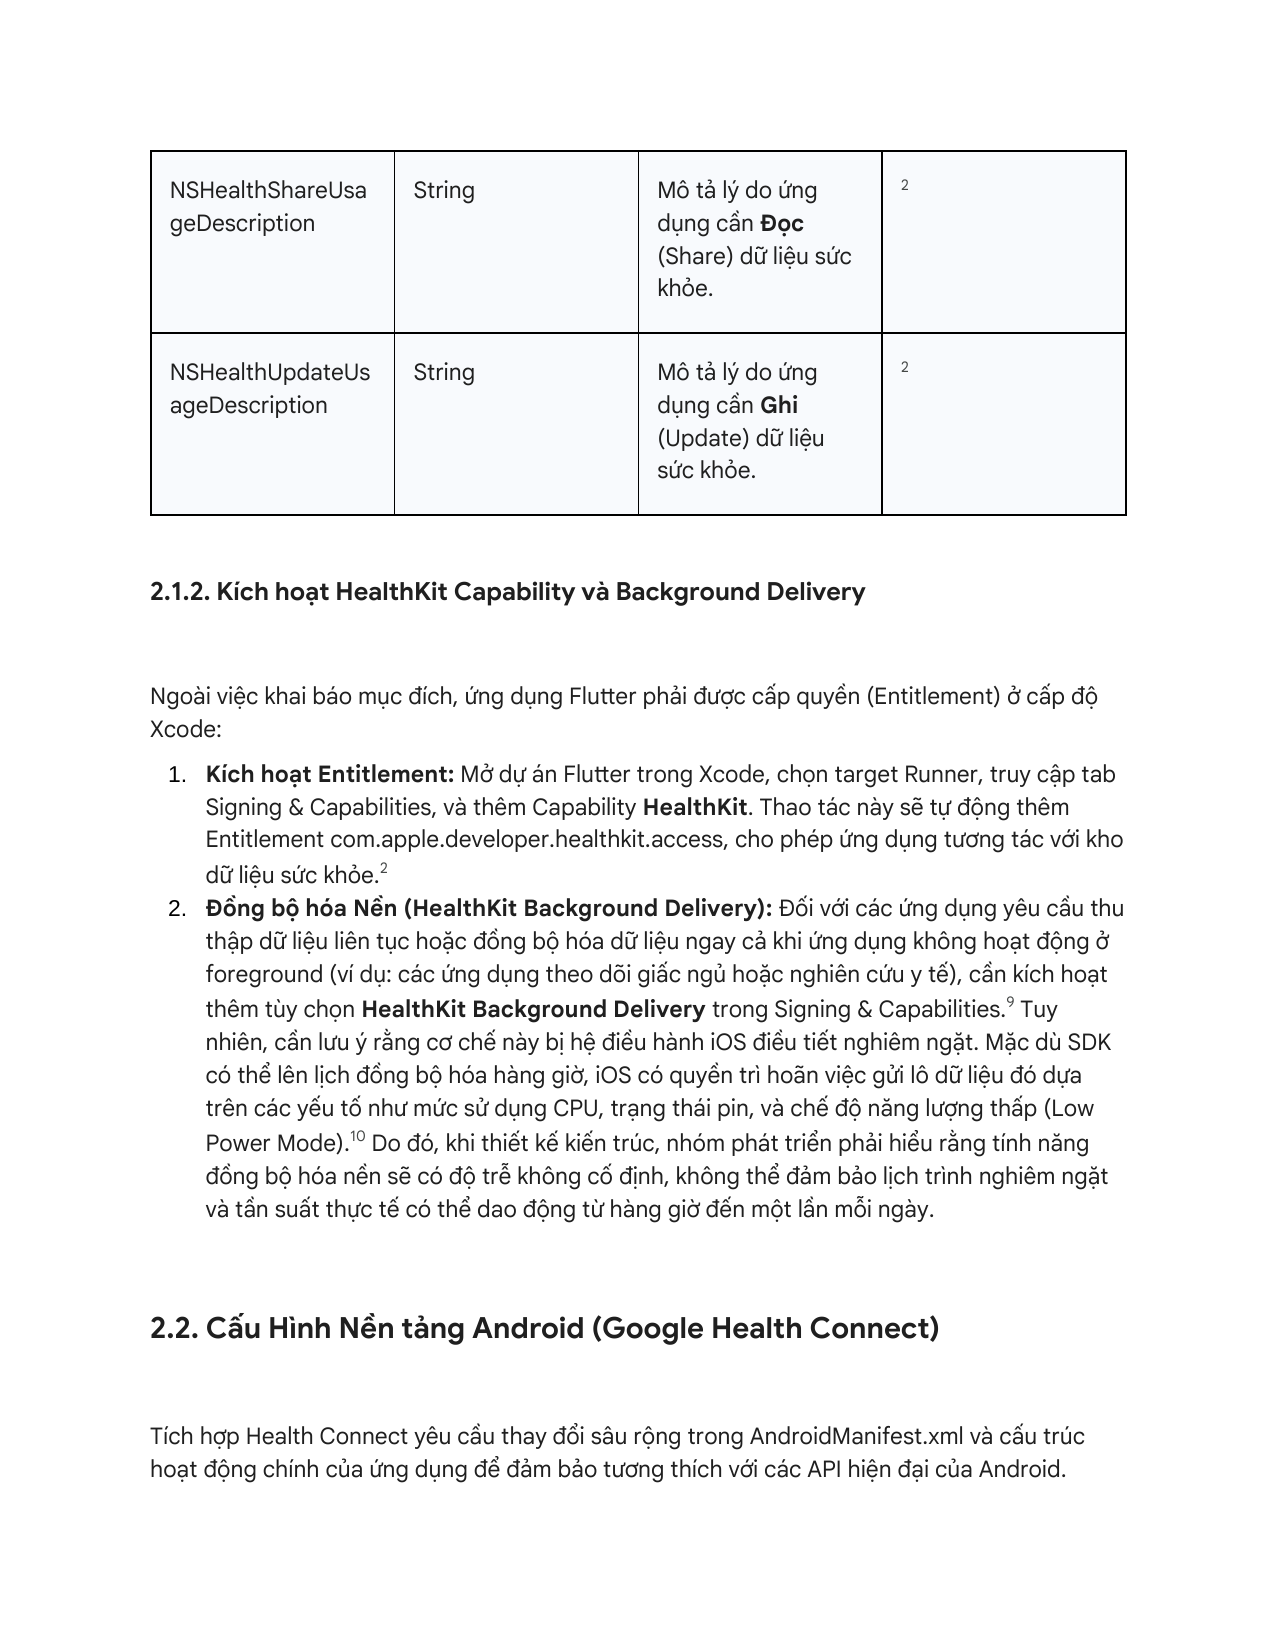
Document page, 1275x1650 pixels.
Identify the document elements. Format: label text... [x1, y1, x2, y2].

list Đồng bộ hóa Nền (HealthKit Background Delivery): Đối với các ứng dụng yêu cầu thu thập dữ liệu liên tục hoặc đồng bộ hóa dữ liệu ngay cả khi ứng dụng không hoạt động ở foreground (ví dụ: các ứng dụng theo dõi giấc ngủ hoặc nghiên cứu y tế), cần kích hoạt thêm tùy chọn HealthKit Background Delivery trong Signing & Capabilities.9 Tuy nhiên, cần lưu ý rằng cơ chế này bị hệ điều hành iOS điều tiết nghiêm ngặt. Mặc dù SDK có thể lên lịch đồng bộ hóa hàng giờ, iOS có quyền trì hoãn việc gửi lô dữ liệu đó dựa trên các yếu tố như mức sử dụng CPU, trạng thái pin, và chế độ năng lượng thấp (Low Power Mode).10 Do đó, khi thiết kế kiến trúc, nhóm phát triển phải hiểu rằng tính năng đồng bộ hóa nền sẽ có độ trễ không cố định, không thể đảm bảo lịch trình nghiêm ngặt và tần suất thực tế có thể dao động từ hàng giờ đến một lần mỗi ngày. [168, 894, 1125, 1224]
table_cell 2 [883, 152, 1125, 332]
table_cell String [395, 152, 638, 332]
text Tích hợp Health Connect yêu cầu thay đổi sâu rộng trong AndroidManifest.xml và cấu trúc hoạt động chính của ứng dụng để đảm bảo tương thích với các API hiện đại của Android. [150, 1422, 1125, 1484]
subtitle 2.2. Cấu Hình Nền tảng Android (Google Health Connect) [150, 1310, 1125, 1347]
table_cell NSHealthUpdateUsageDescription [152, 334, 394, 514]
table_cell NSHealthShareUsageDescription [152, 152, 394, 332]
table_cell Mô tả lý do ứng dụng cần Đọc (Share) dữ liệu sức khỏe. [639, 152, 881, 332]
table_cell Mô tả lý do ứng dụng cần Ghi (Update) dữ liệu sức khỏe. [639, 334, 881, 514]
table_cell 2 [883, 334, 1125, 514]
text Ngoài việc khai báo mục đích, ứng dụng Flutter phải được cấp quyền (Entitlement) ở cấp độ Xcode: [150, 682, 1125, 744]
table_cell String [395, 334, 638, 514]
subtitle 2.1.2. Kích hoạt HealthKit Capability và Background Delivery [150, 576, 1125, 608]
list Kích hoạt Entitlement: Mở dự án Flutter trong Xcode, chọn target Runner, truy cập tab Signing & Capabilities, và thêm Capability HealthKit. Thao tác này sẽ tự động thêm Entitlement com.apple.developer.healthkit.access, cho phép ứng dụng tương tác với kho dữ liệu sức khỏe.2 [168, 760, 1125, 890]
